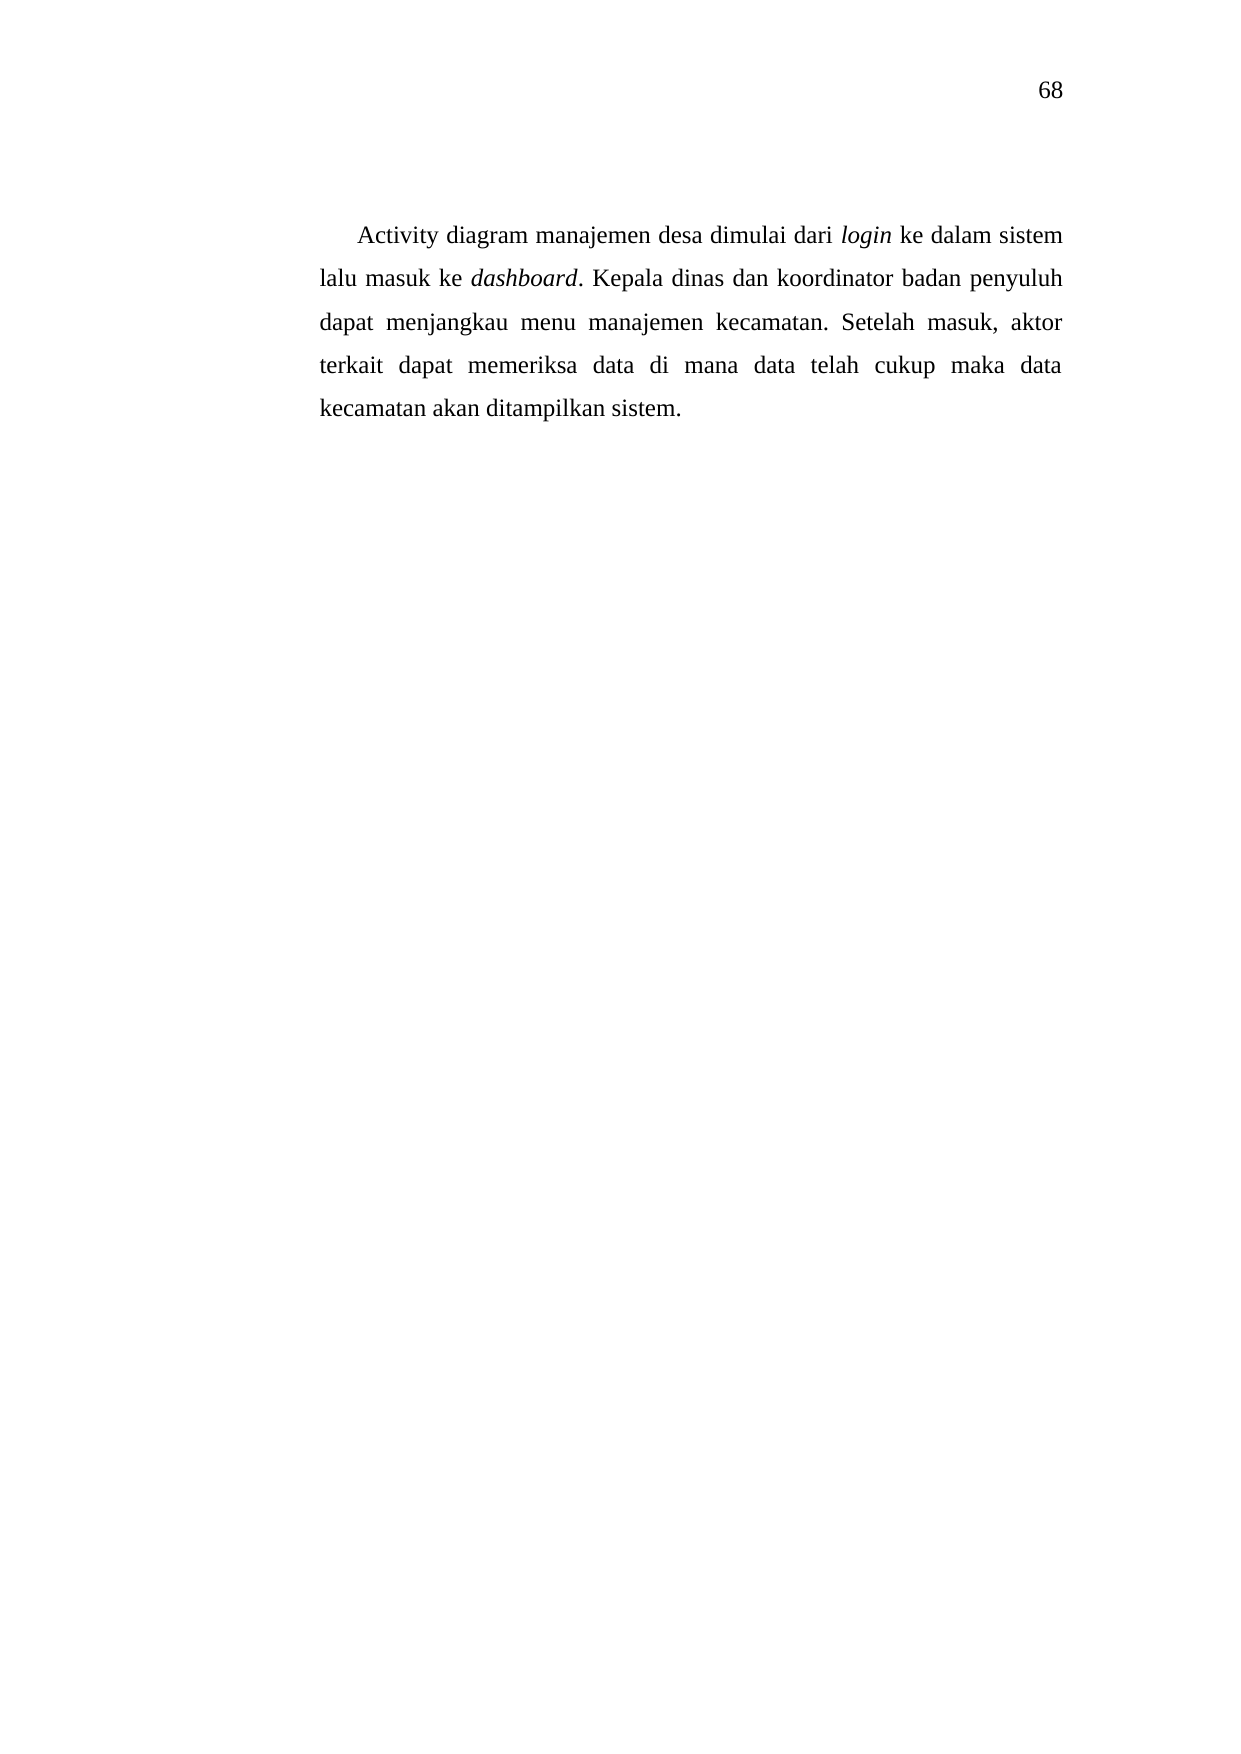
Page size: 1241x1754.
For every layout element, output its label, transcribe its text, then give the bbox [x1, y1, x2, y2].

list Activity diagram manajemen desa dimulai dari login ke dalam sistem lalu masuk ke dashboard. Kepala dinas dan koordinator badan penyuluh dapat menjangkau menu manajemen kecamatan. Setelah masuk, aktor terkait dapat memeriksa data di mana data telah cukup maka data kecamatan akan ditampilkan sistem. [319, 220, 1063, 422]
